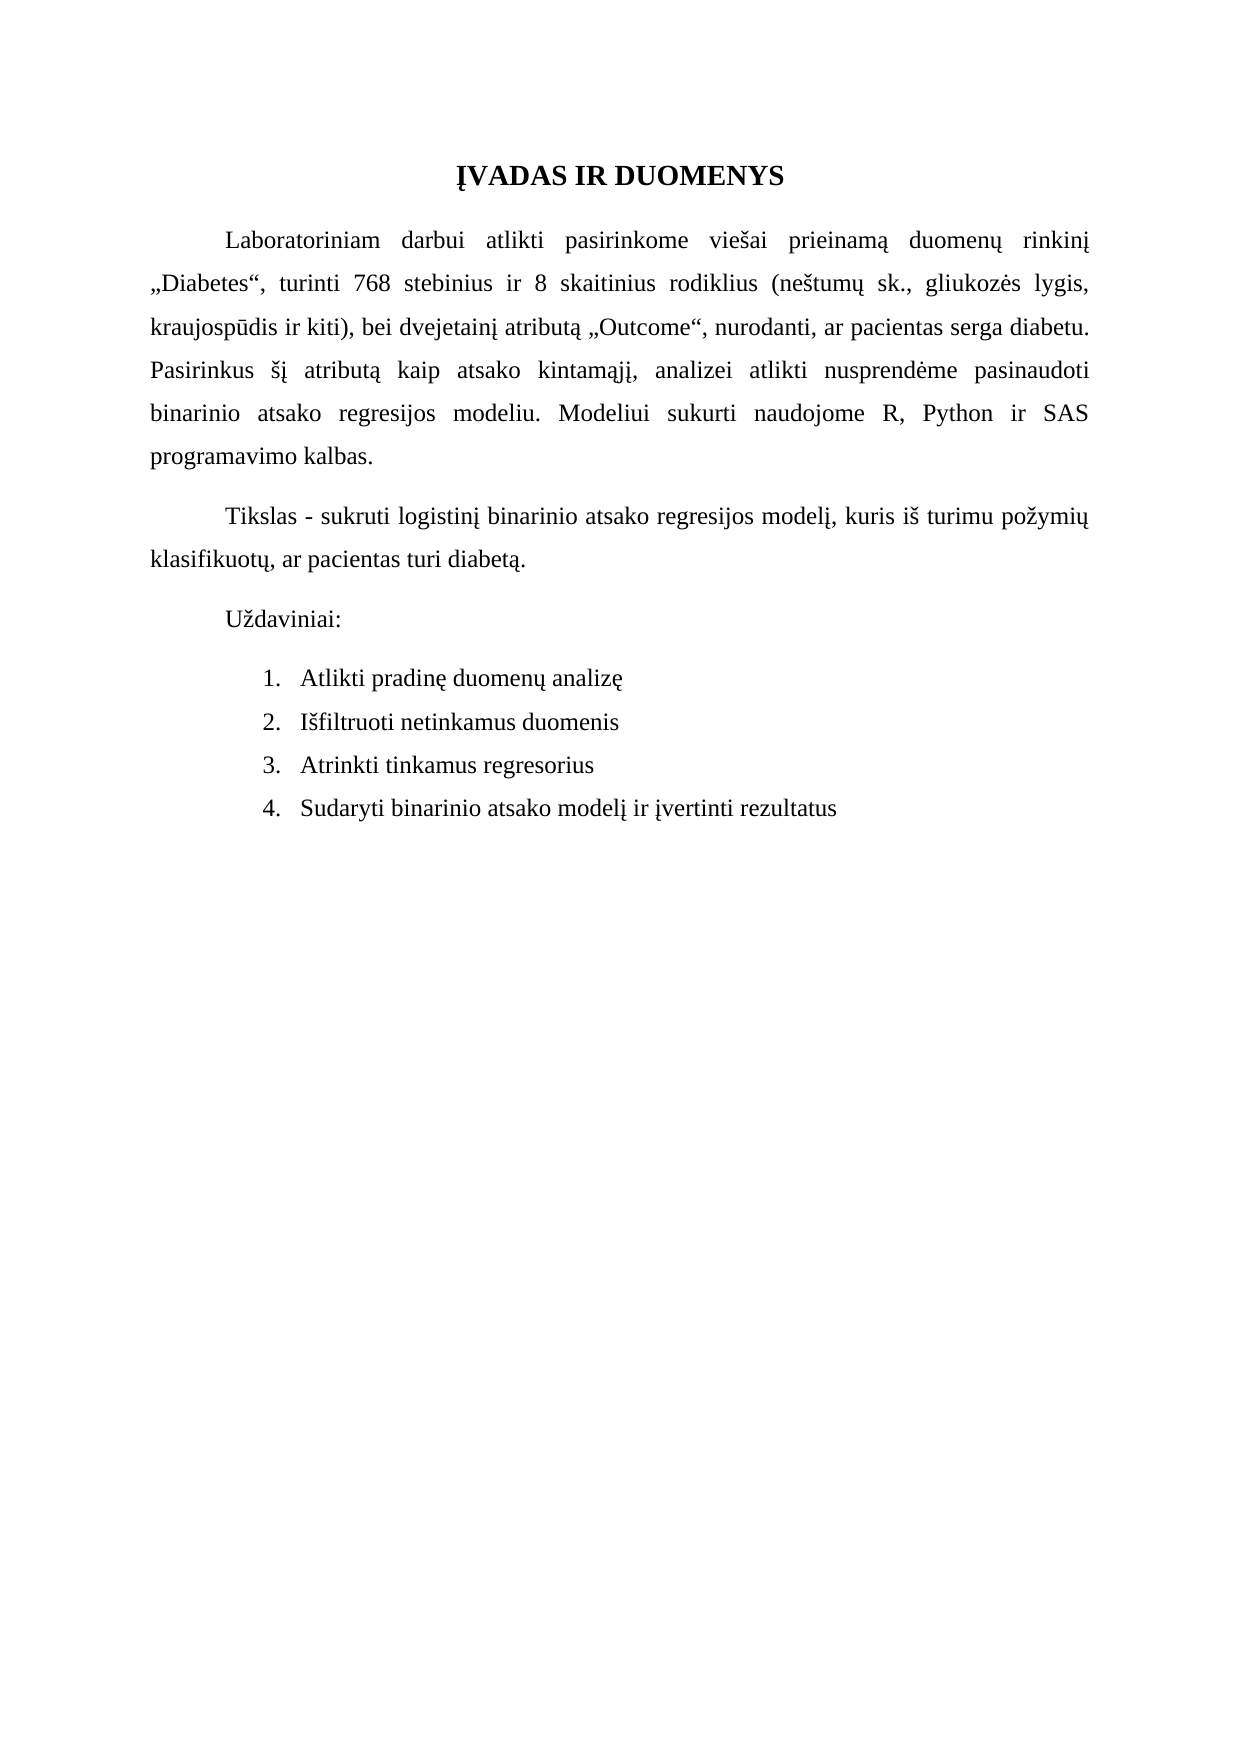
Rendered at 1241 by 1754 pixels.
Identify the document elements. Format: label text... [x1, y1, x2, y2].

list Atrinkti tinkamus regresorius [262, 750, 1090, 778]
text Uždaviniai: [150, 604, 1090, 632]
list Atlikti pradinę duomenų analizę [262, 663, 1090, 692]
text Laboratoriniam darbui atlikti pasirinkome viešai prieinamą duomenų rinkinį „Diabetes“, turinti 768 stebinius ir 8 skaitinius rodiklius (neštumų sk., gliukozės lygis, kraujospūdis ir kiti), bei dvejetainį atributą „Outcome“, nurodanti, ar pacientas serga diabetu. Pasirinkus šį atributą kaip atsako kintamąjį, analizei atlikti nusprendėme pasinaudoti binarinio atsako regresijos modeliu. Modeliui sukurti naudojome R, Python ir SAS programavimo kalbas. [150, 225, 1090, 470]
subtitle Įvadas ir duomenys [150, 158, 1090, 192]
list Išfiltruoti netinkamus duomenis [262, 707, 1090, 735]
text Tikslas - sukruti logistinį binarinio atsako regresijos modelį, kuris iš turimu požymių klasifikuotų, ar pacientas turi diabetą. [150, 501, 1090, 573]
list Sudaryti binarinio atsako modelį ir įvertinti rezultatus [262, 793, 1090, 822]
